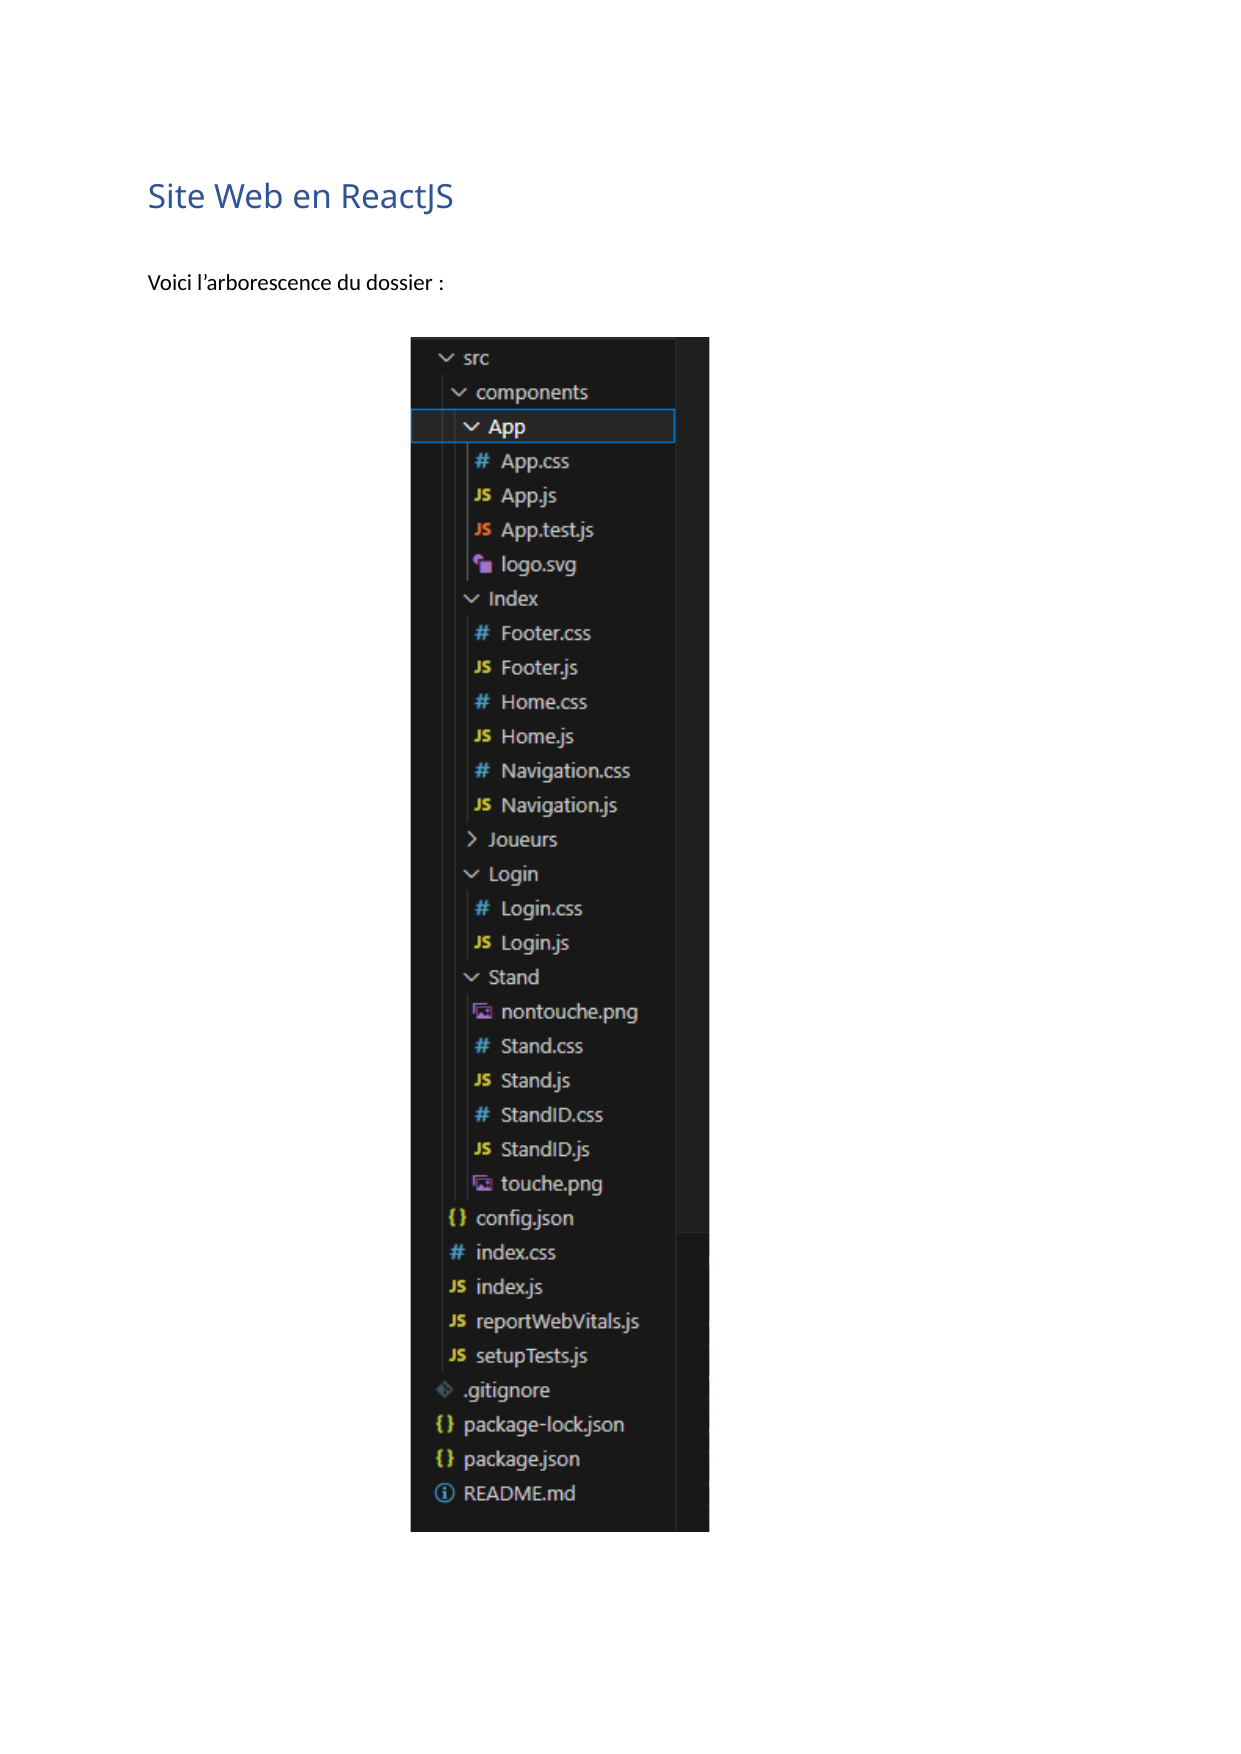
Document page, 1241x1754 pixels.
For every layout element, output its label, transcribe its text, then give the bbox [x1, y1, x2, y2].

subtitle Site Web en ReactJS [148, 173, 1093, 218]
picture [409, 337, 708, 1527]
text Voici l’arborescence du dossier : [148, 268, 1093, 296]
